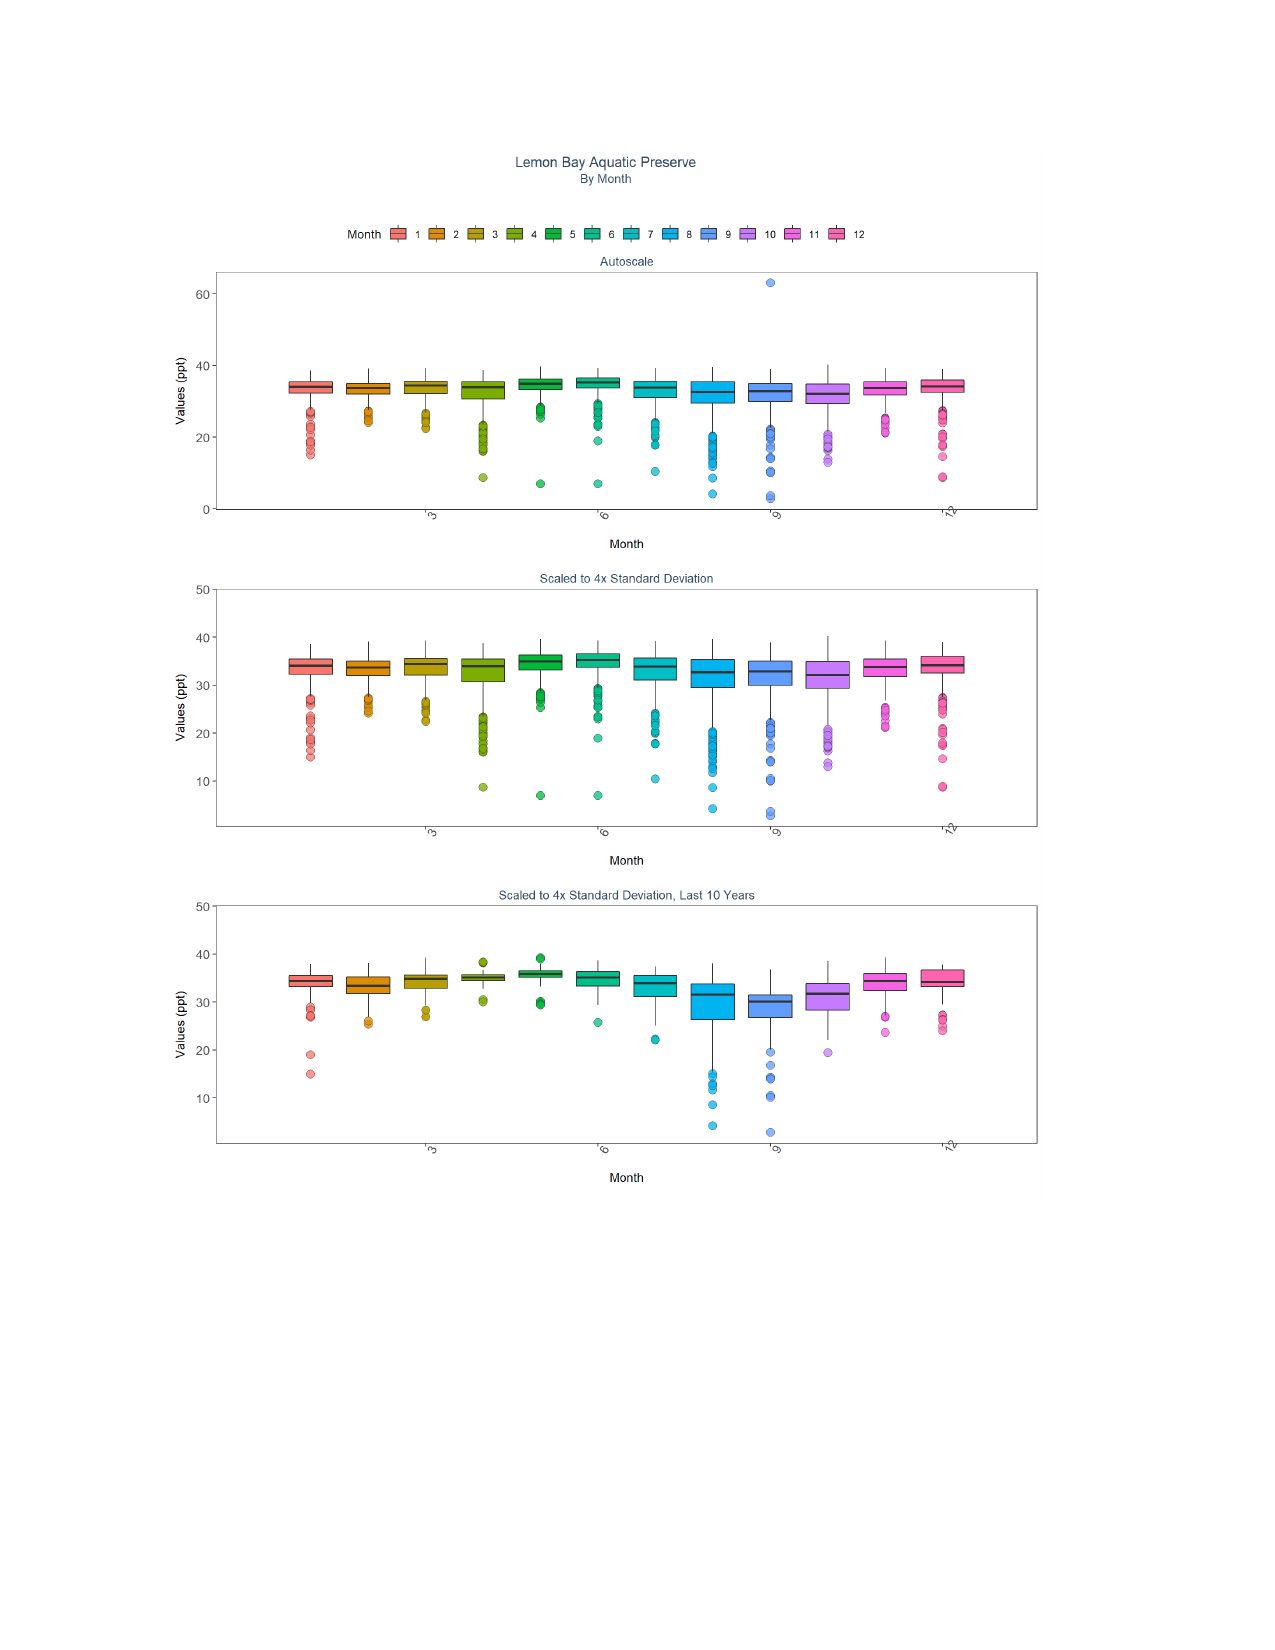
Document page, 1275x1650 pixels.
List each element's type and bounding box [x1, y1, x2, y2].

picture [168, 150, 1044, 1200]
